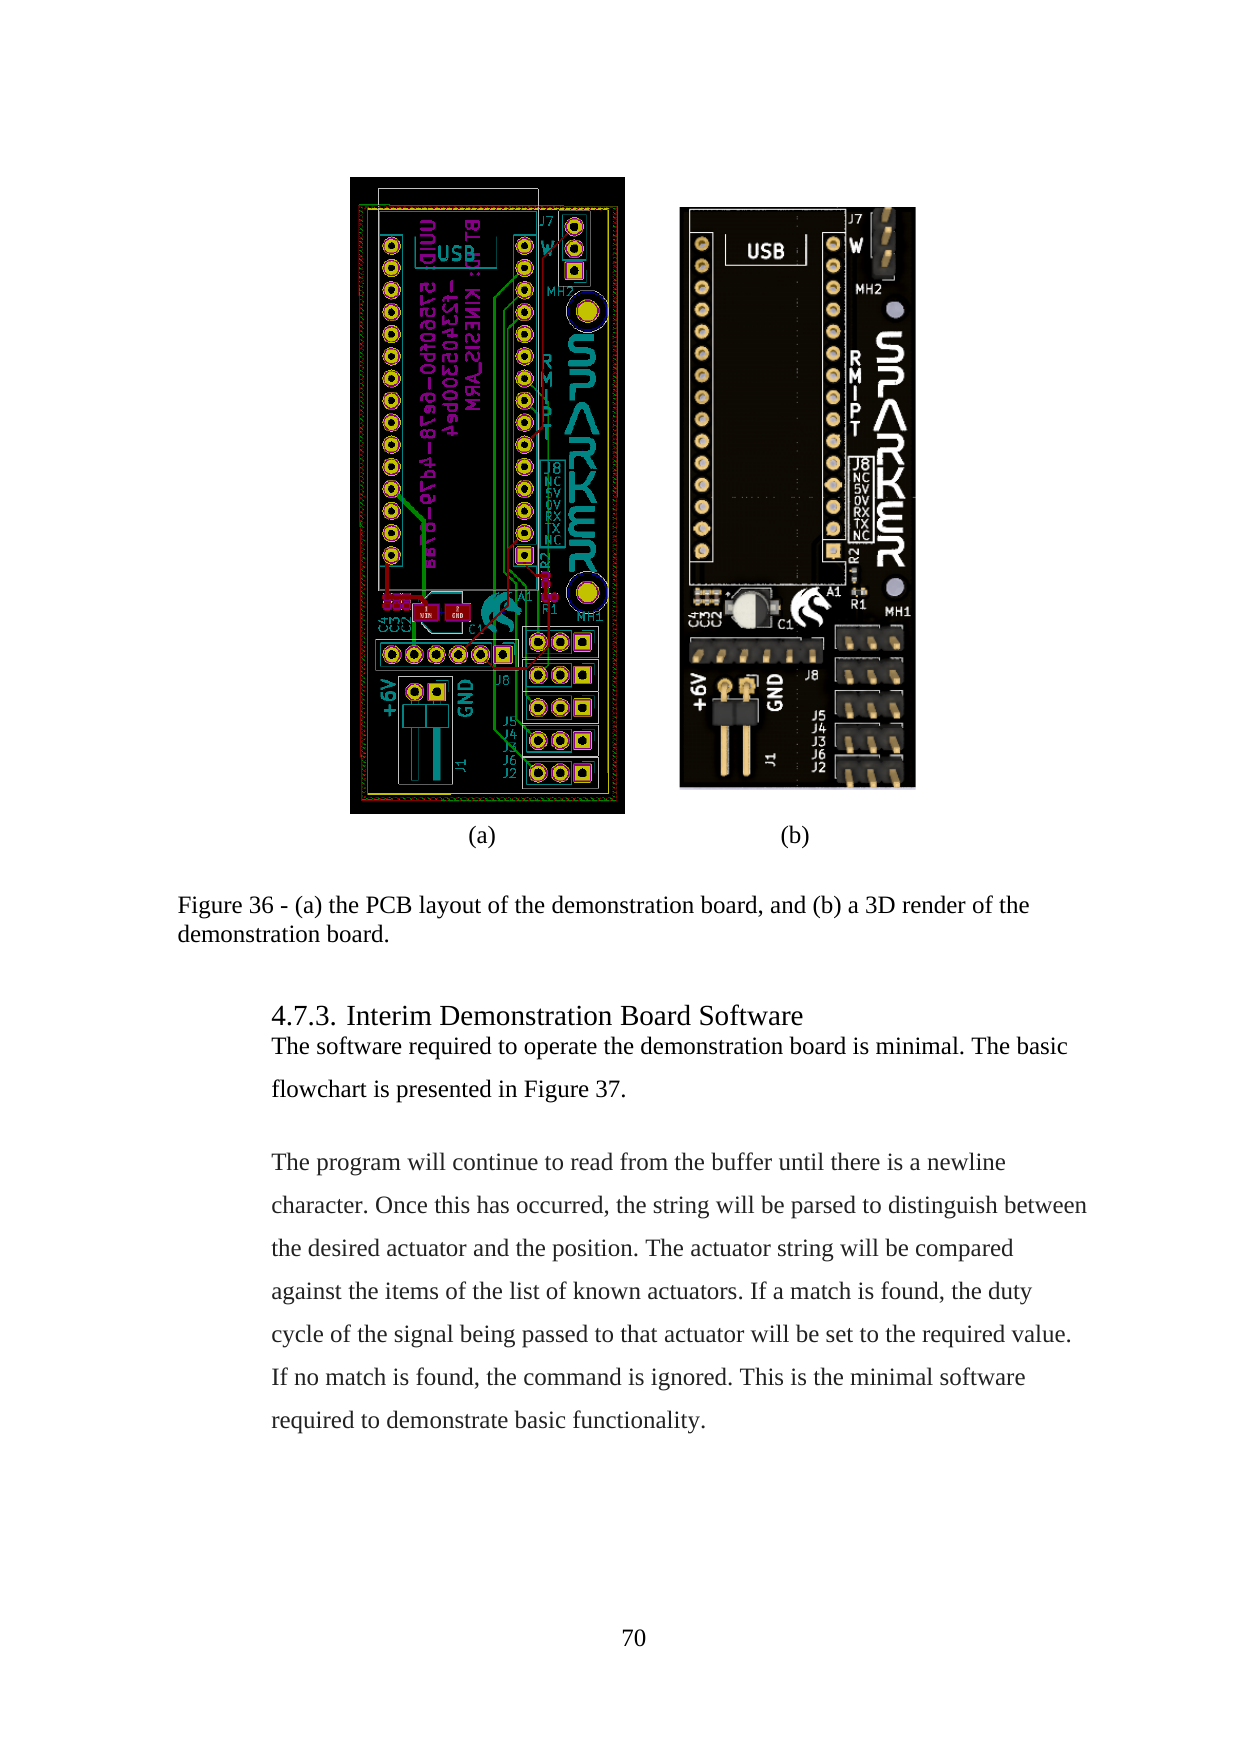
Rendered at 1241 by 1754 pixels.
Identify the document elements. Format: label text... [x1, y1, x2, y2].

text The program will continue to read from the buffer until there is a newline character. Once this has occurred, the string will be parsed to distinguish between the desired actuator and the position. The actuator string will be compared against the items of the list of known actuators. If a match is found, the duty cycle of the signal being passed to that actuator will be set to the required value. If no match is found, the command is ignored. This is the minimal software required to demonstrate basic functionality. [271, 1147, 1090, 1434]
picture [350, 177, 625, 814]
text The software required to operate the demonstration board is minimal. The basic flowchart is presented in Figure 29. [271, 1031, 1090, 1103]
picture [679, 207, 916, 790]
subtitle Interim Demonstration Board Software [271, 998, 1090, 1031]
